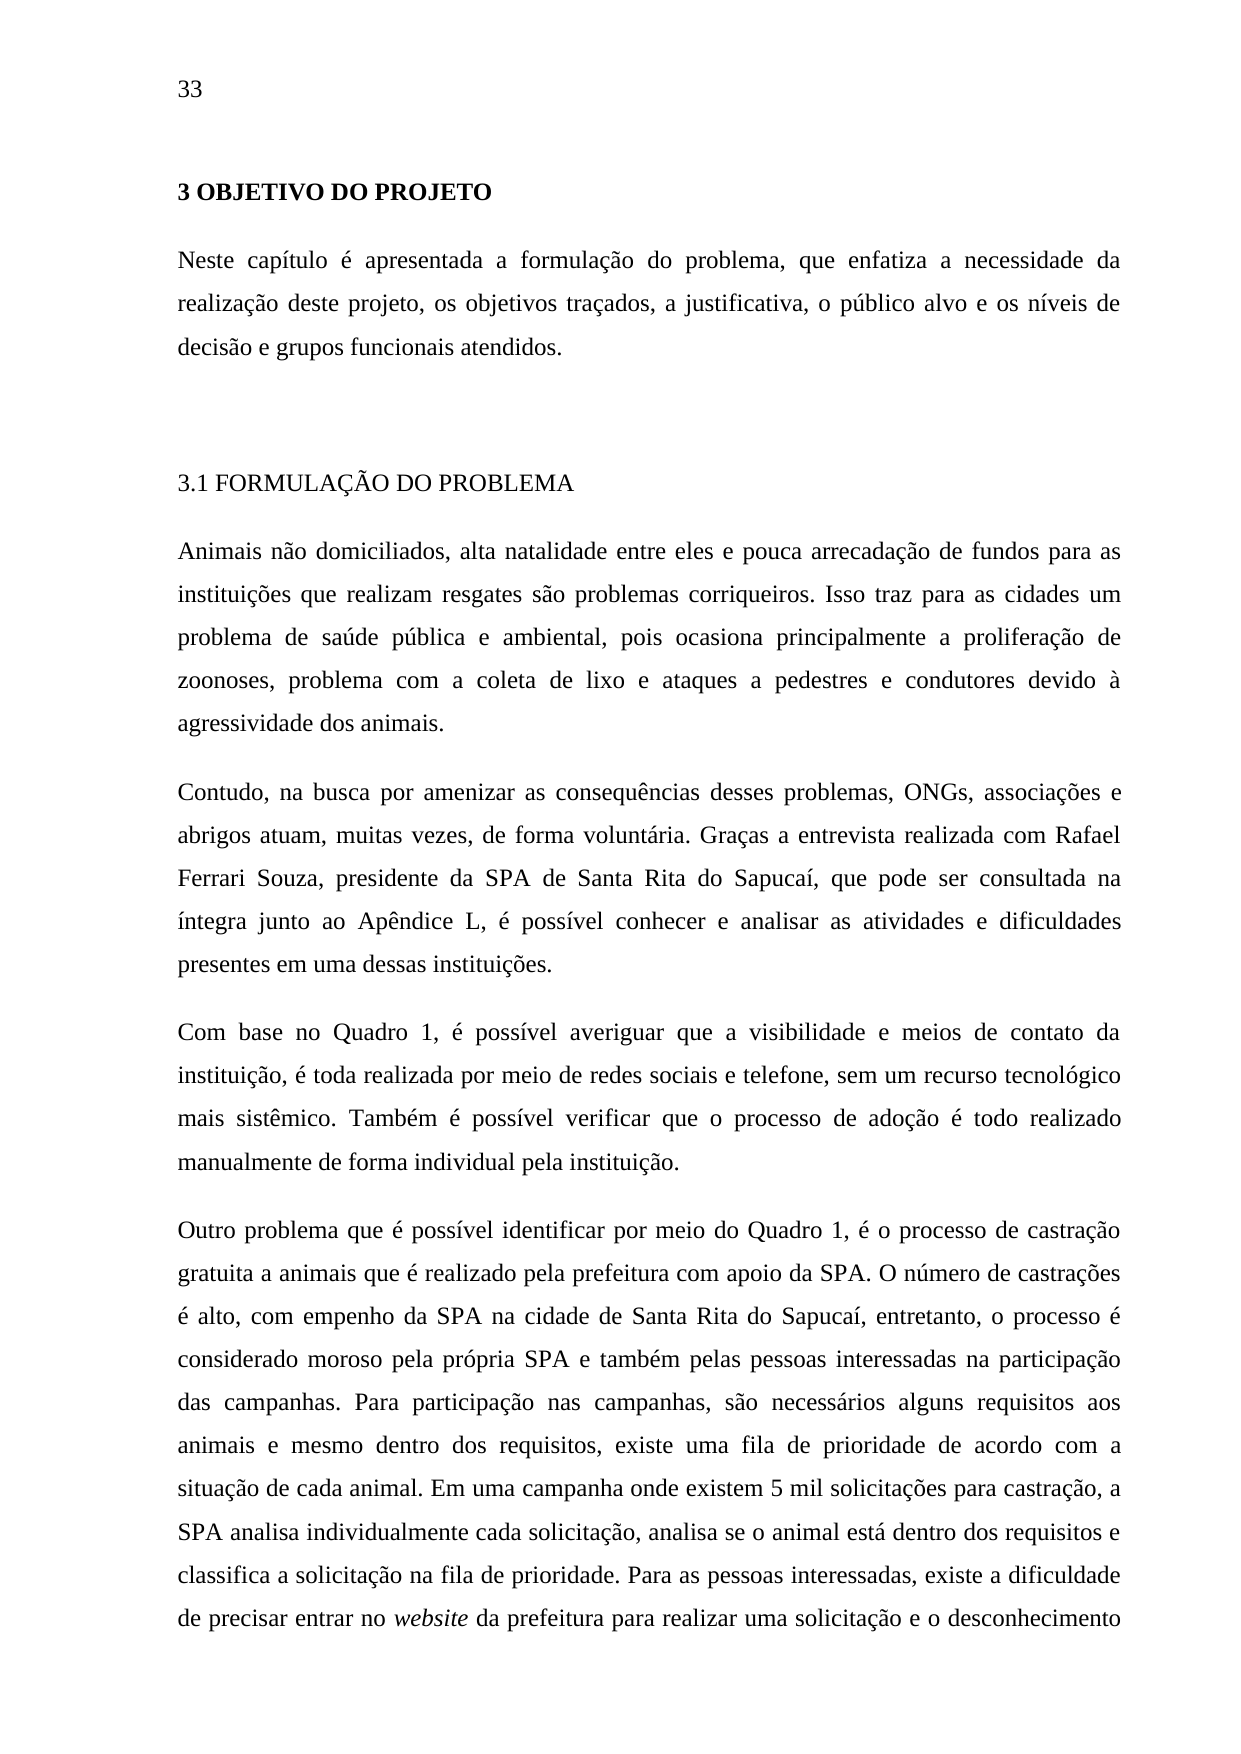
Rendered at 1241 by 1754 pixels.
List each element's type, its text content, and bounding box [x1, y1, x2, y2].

subtitle 3 OBJETIVO DO PROJETO [177, 177, 1122, 206]
text Animais não domiciliados, alta natalidade entre eles e pouca arrecadação de fundos para as instituições que realizam resgates são problemas corriqueiros. Isso traz para as cidades um problema de saúde pública e ambiental, pois ocasiona principalmente a proliferação de zoonoses, problema com a coleta de lixo e ataques a pedestres e condutores devido à agressividade dos animais. [177, 536, 1122, 737]
text Com base no Quadro 1, é possível averiguar que a visibilidade e meios de contato da instituição, é toda realizada por meio de redes sociais e telefone, sem um recurso tecnológico mais sistêmico. Também é possível verificar que o processo de adoção é todo realizado manualmente de forma individual pela instituição. [177, 1017, 1122, 1175]
text Neste capítulo é apresentada a formulação do problema, que enfatiza a necessidade da realização deste projeto, os objetivos traçados, a justificativa, o público alvo e os níveis de decisão e grupos funcionais atendidos. [177, 245, 1122, 360]
subtitle 3.1 FORMULAÇÃO DO PROBLEMA [177, 468, 1122, 497]
text Contudo, na busca por amenizar as consequências desses problemas, ONGs, associações e abrigos atuam, muitas vezes, de forma voluntária. Graças a entrevista realizada com Rafael Ferrari Souza, presidente da SPA de Santa Rita do Sapucaí, que pode ser consultada na íntegra junto ao Apêndice L, é possível conhecer e analisar as atividades e dificuldades presentes em uma dessas instituições. [177, 777, 1122, 978]
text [177, 1215, 1122, 1632]
